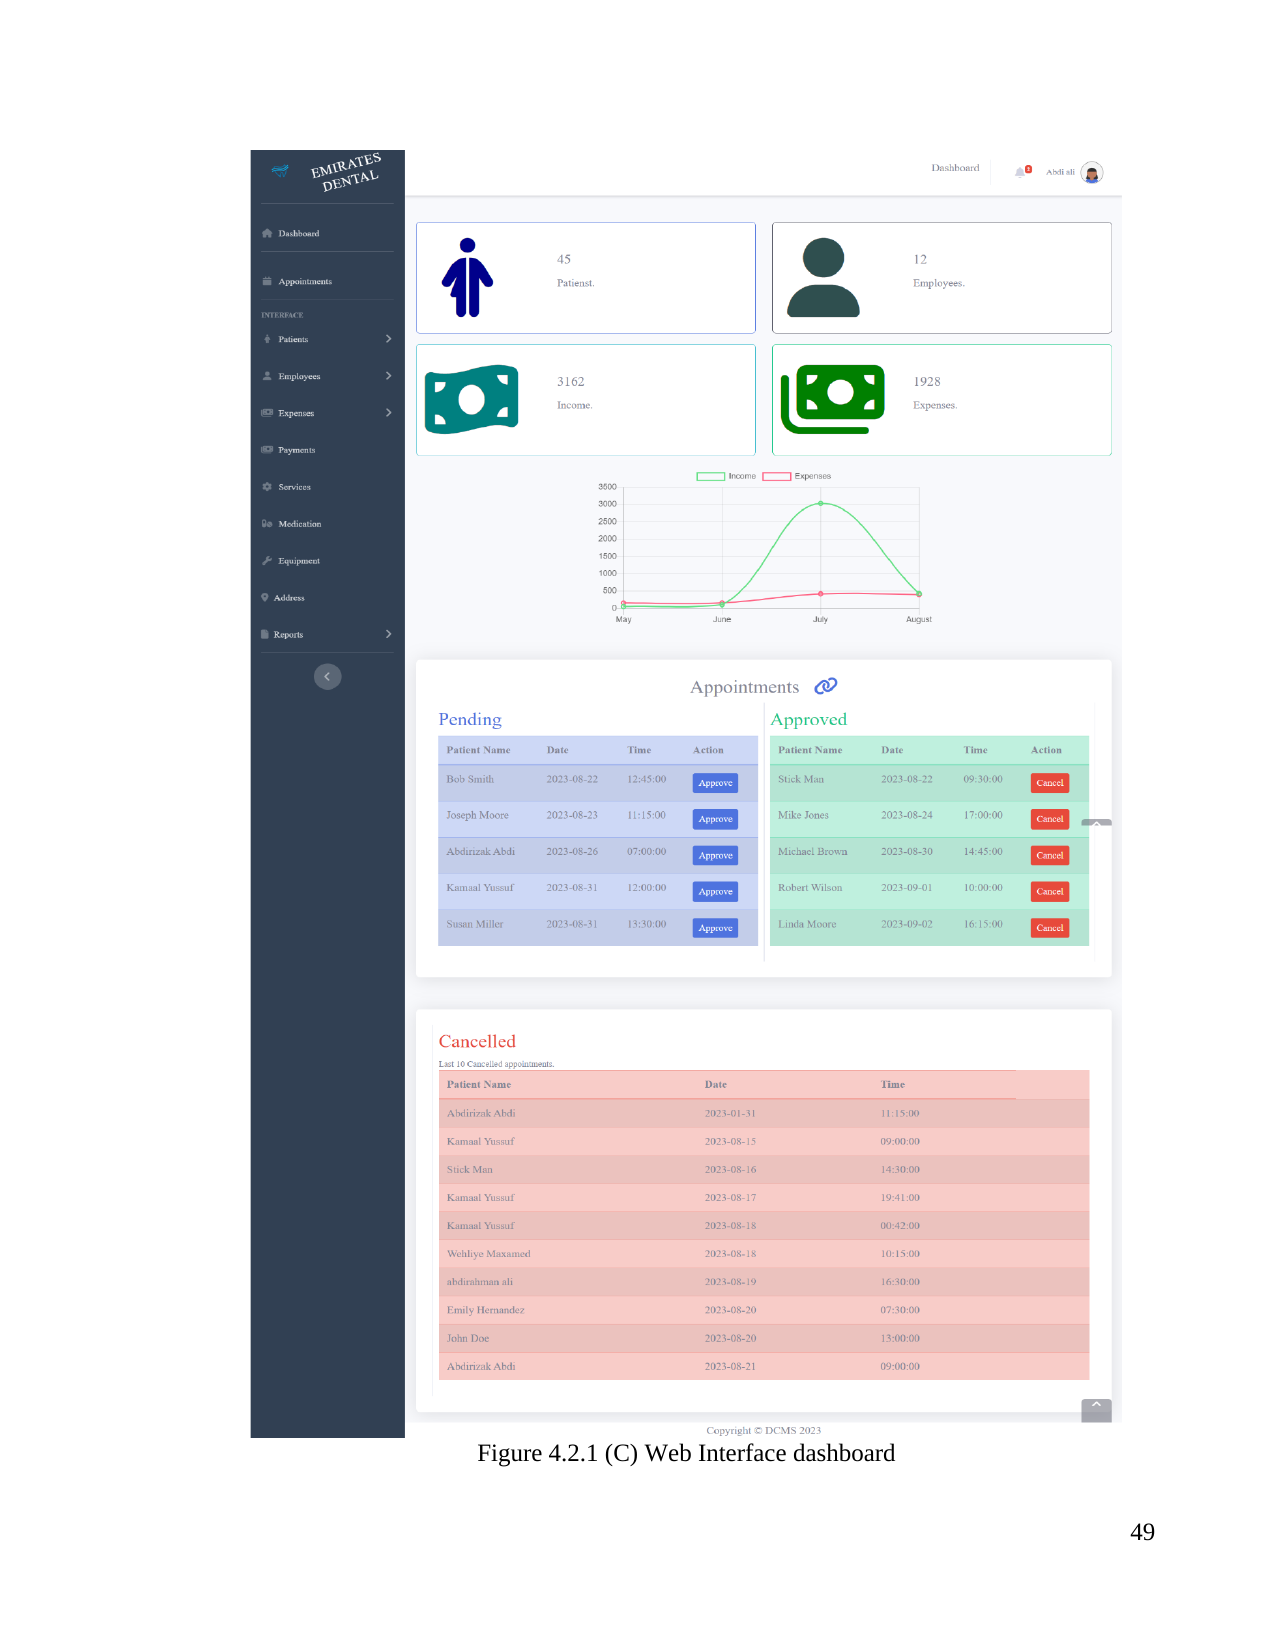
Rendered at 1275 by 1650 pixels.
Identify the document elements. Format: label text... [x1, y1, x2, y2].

text Figure 4.2.1 (C) Web Interface dashboard [217, 1438, 1155, 1466]
picture [250, 150, 1122, 1438]
